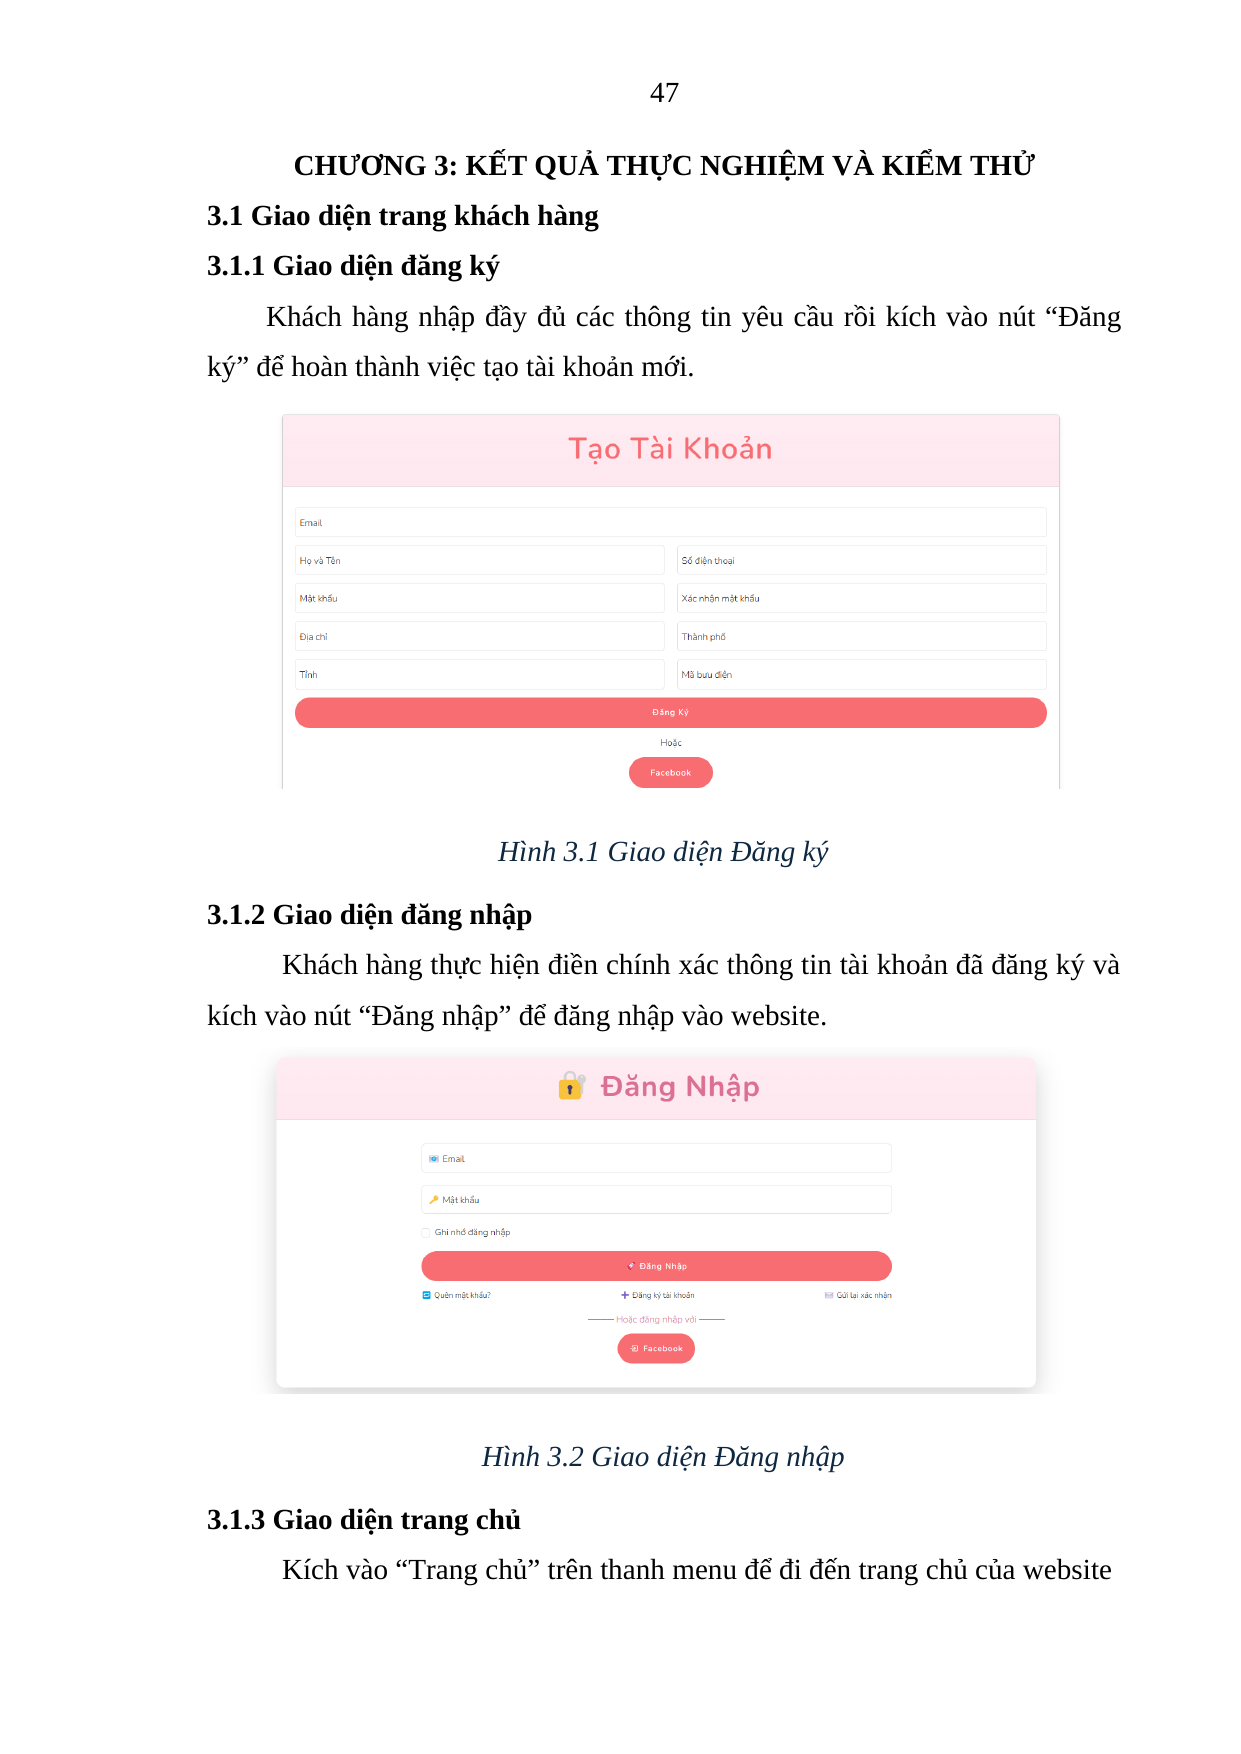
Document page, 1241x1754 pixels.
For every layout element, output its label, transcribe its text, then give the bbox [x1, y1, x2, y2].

text Kích vào “Trang chủ” trên thanh menu để đi đến trang chủ của website [207, 1552, 1122, 1586]
picture [206, 1047, 1124, 1394]
subtitle 3.1.2 Giao diện đăng nhập [207, 897, 1122, 931]
picture [265, 399, 1091, 789]
text Khách hàng nhập đầy đủ các thông tin yêu cầu rồi kích vào nút “Đăng ký” để hoàn thành việc tạo tài khoản mới. [207, 299, 1122, 382]
subtitle 3.1.1 Giao diện đăng ký [207, 248, 1122, 282]
subtitle 3.1.3 Giao diện trang chủ [207, 1502, 1122, 1535]
subtitle CHƯƠNG 3: KẾT QUẢ THỰC NGHIỆM VÀ KIỂM THỬ [207, 148, 1122, 181]
subtitle 3.1 Giao diện trang khách hàng [207, 198, 1122, 232]
text Khách hàng thực hiện điền chính xác thông tin tài khoản đã đăng ký và kích vào nút “Đăng nhập” để đăng nhập vào website. [207, 947, 1122, 1031]
